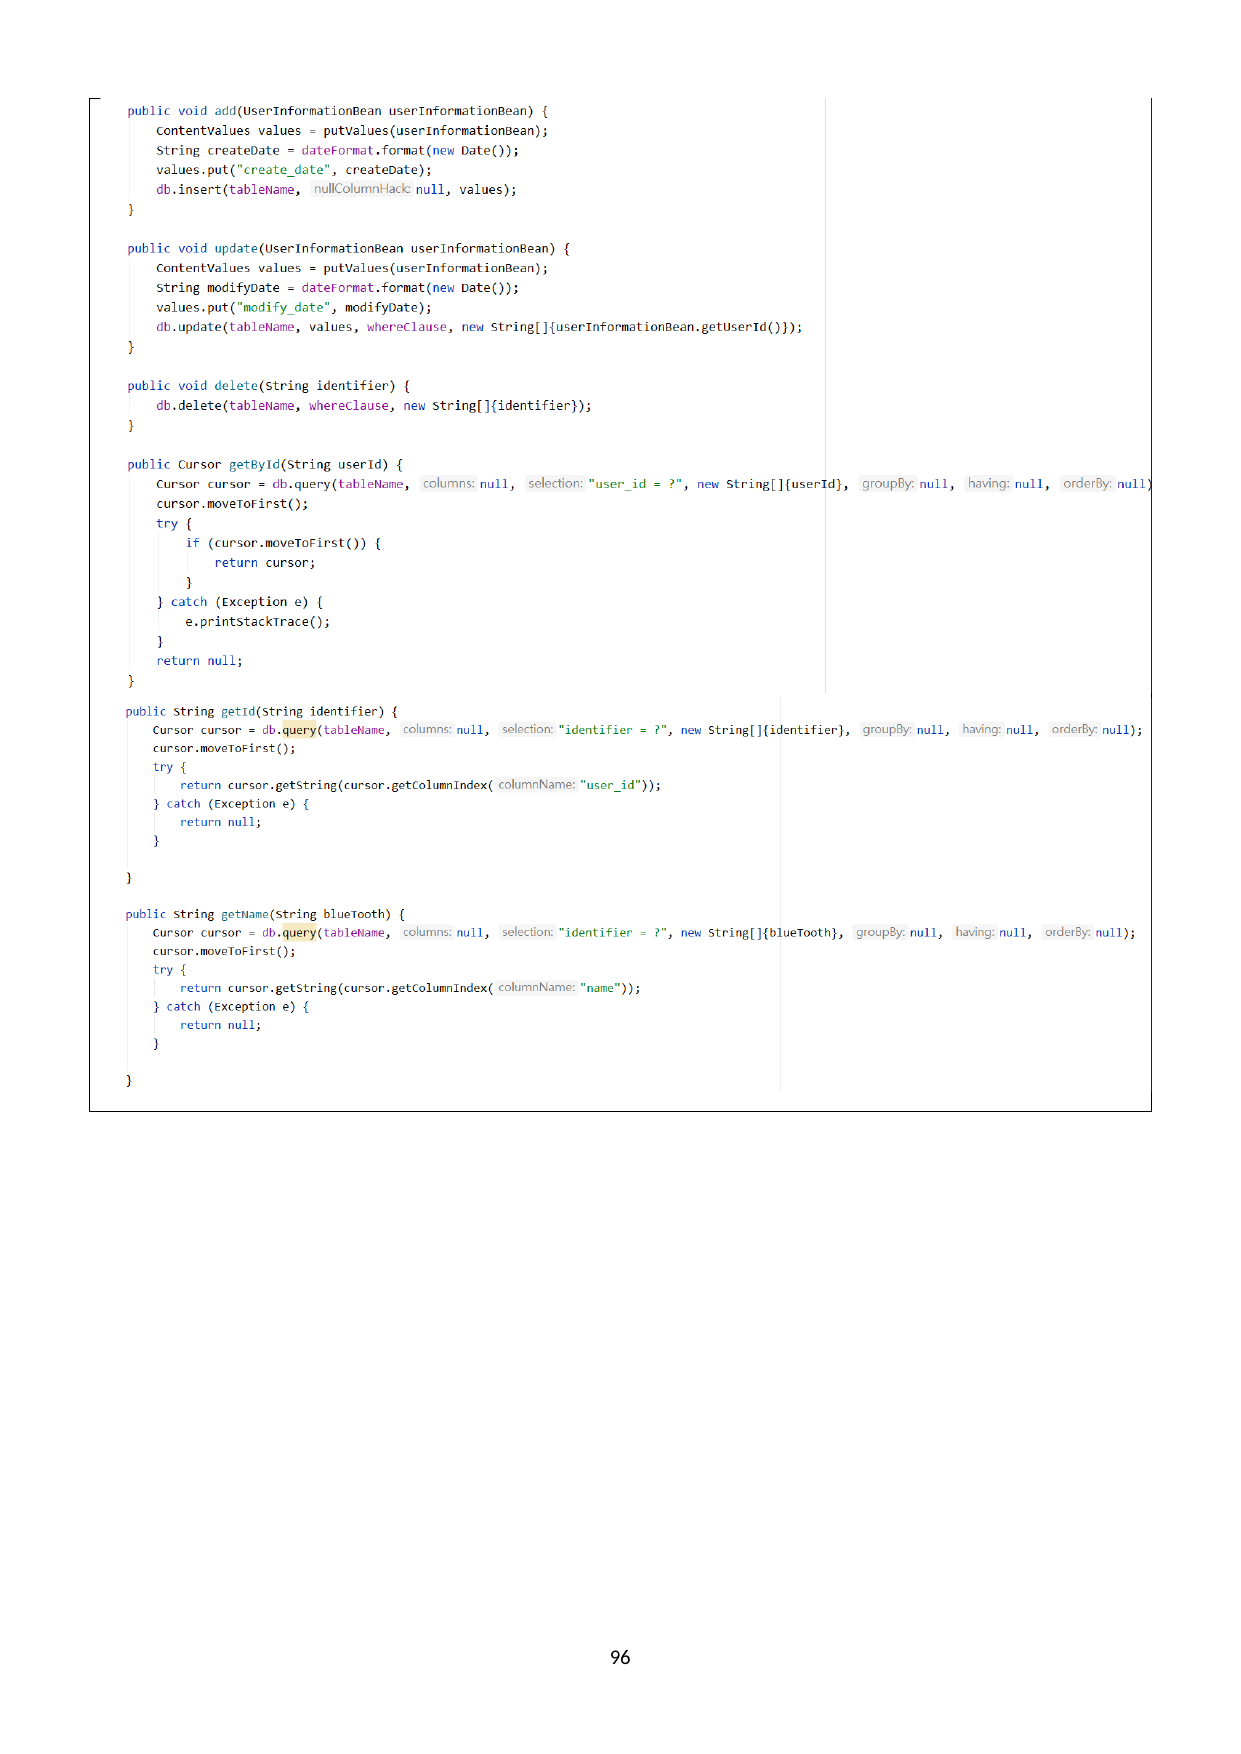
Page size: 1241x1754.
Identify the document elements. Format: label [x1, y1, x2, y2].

table_cell [90, 99, 1151, 1111]
picture [100, 698, 1152, 1092]
picture [100, 98, 1152, 693]
